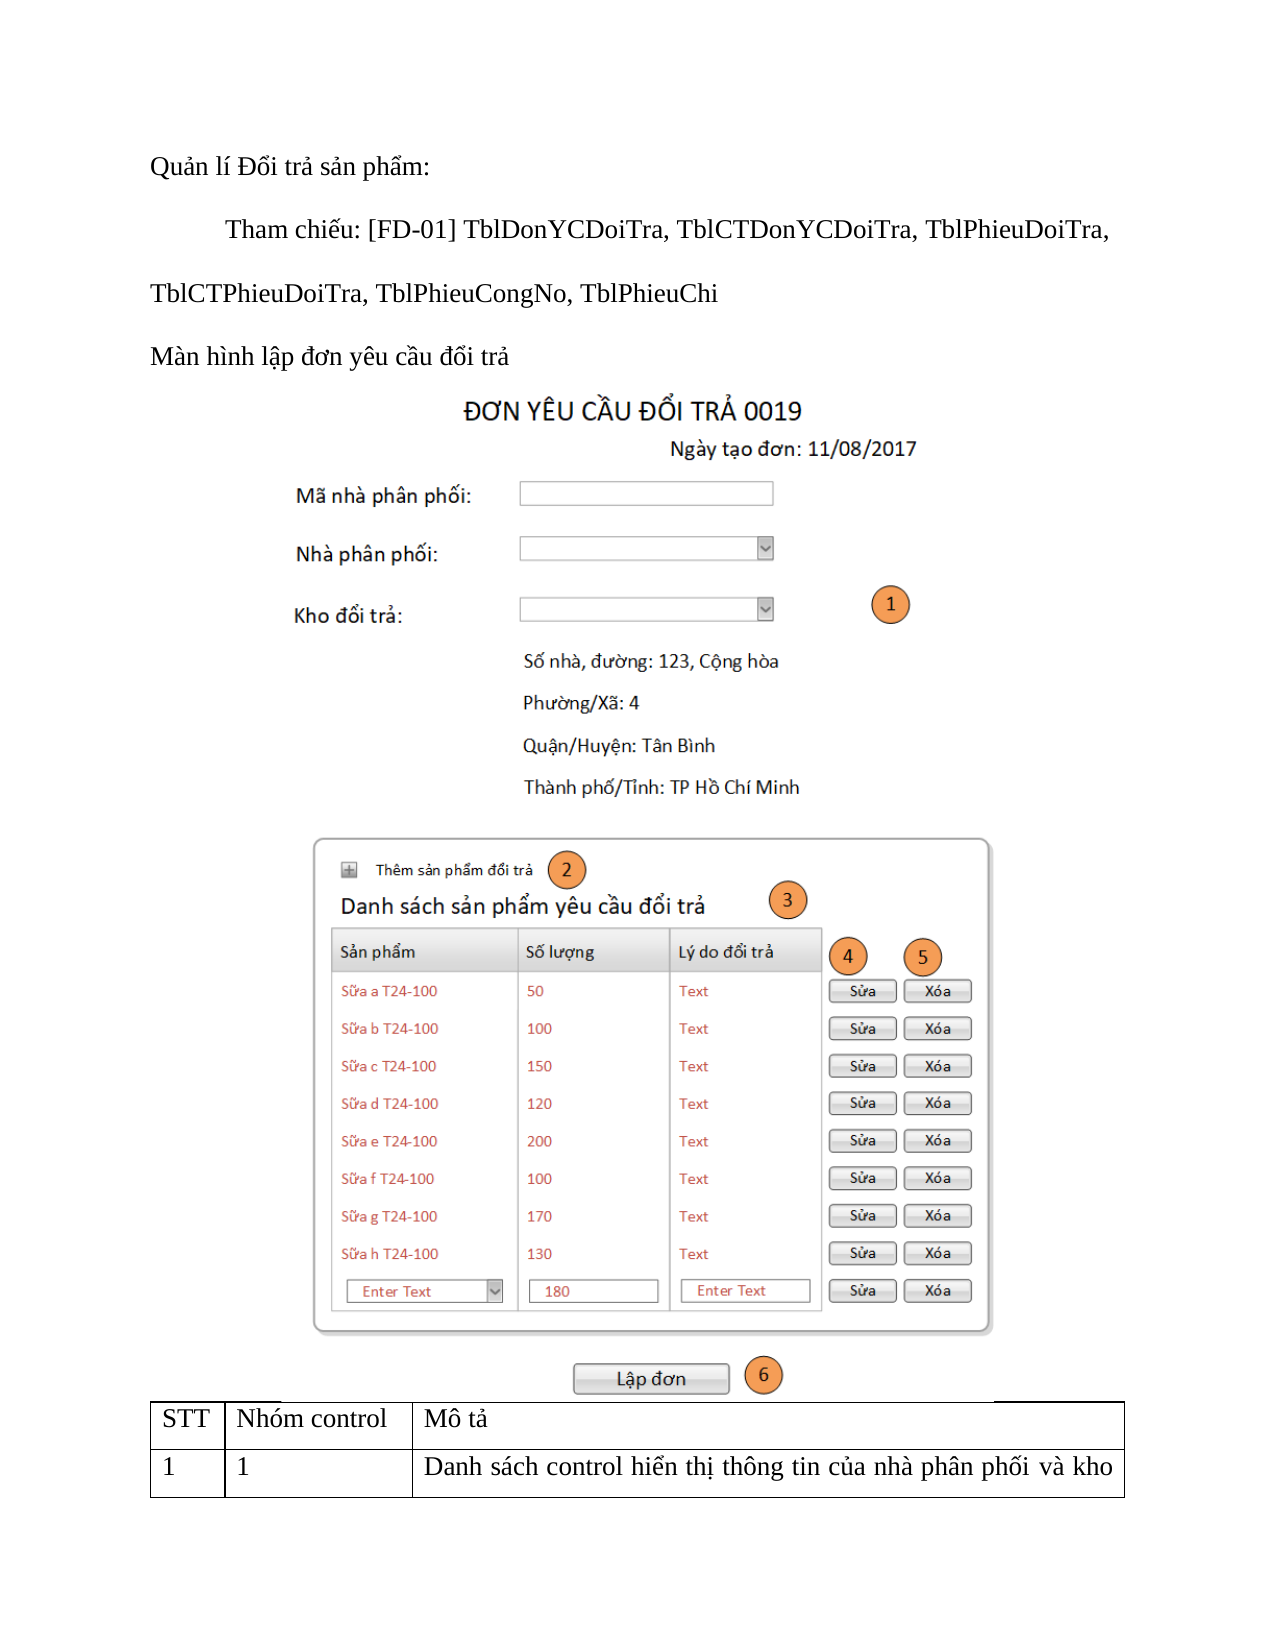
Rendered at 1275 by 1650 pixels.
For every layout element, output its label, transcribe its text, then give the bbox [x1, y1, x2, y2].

text Quản lí Đổi trả sản phẩm: [150, 150, 1125, 181]
text Màn hình lập đơn yêu cầu đổi trả [150, 340, 1125, 371]
table_header Mô tả [413, 1403, 1124, 1449]
text Tham chiếu: [FD-01] TblDonYCDoiTra, TblCTDonYCDoiTra, TblPhieuDoiTra, [150, 213, 1125, 244]
picture [281, 384, 994, 1402]
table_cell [413, 1450, 1124, 1497]
table_header Nhóm control [226, 1403, 412, 1449]
table_header STT [151, 1403, 224, 1449]
table_cell 1 [226, 1450, 412, 1497]
text TblCTPhieuDoiTra, TblPhieuCongNo, TblPhieuChi [150, 277, 1125, 308]
table_cell 1 [151, 1450, 224, 1497]
